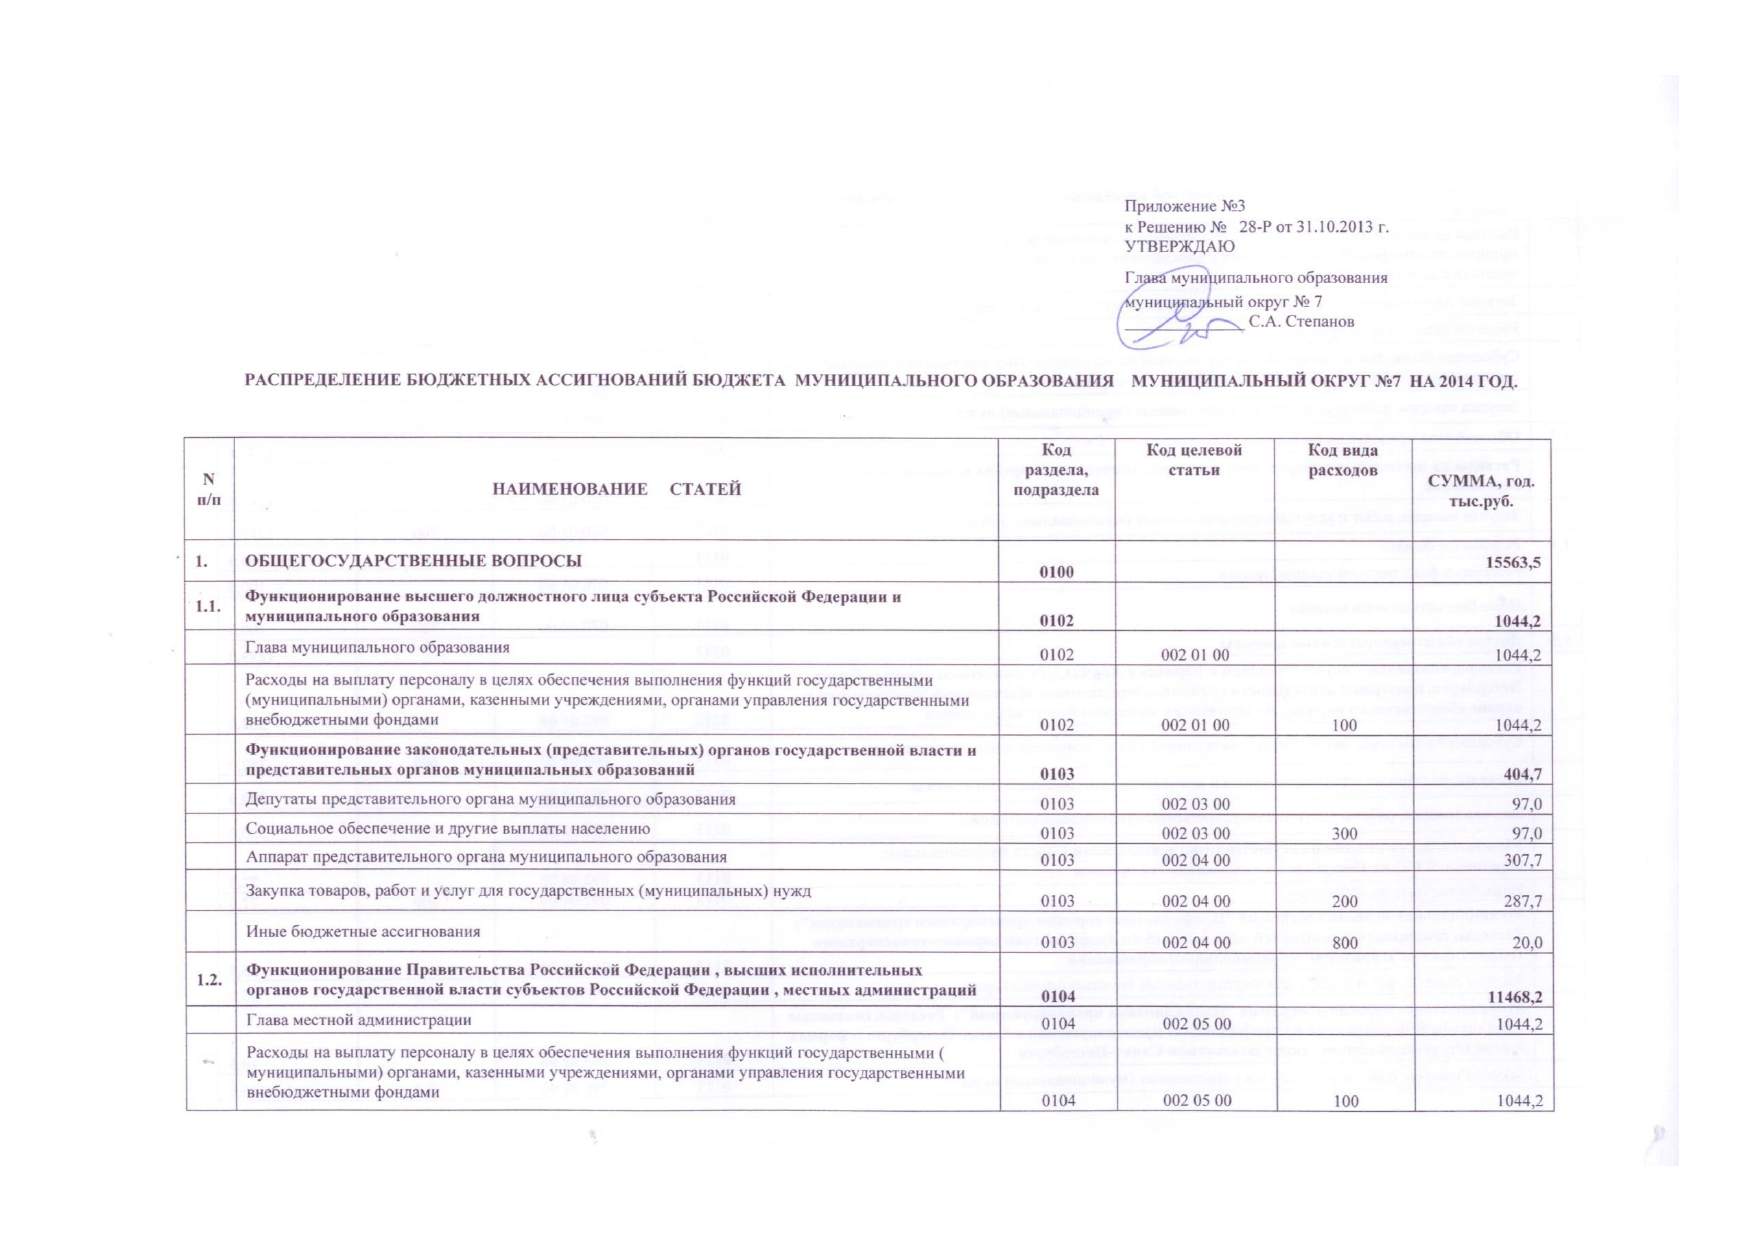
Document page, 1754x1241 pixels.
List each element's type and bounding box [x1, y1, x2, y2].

picture [75, 75, 1679, 1166]
